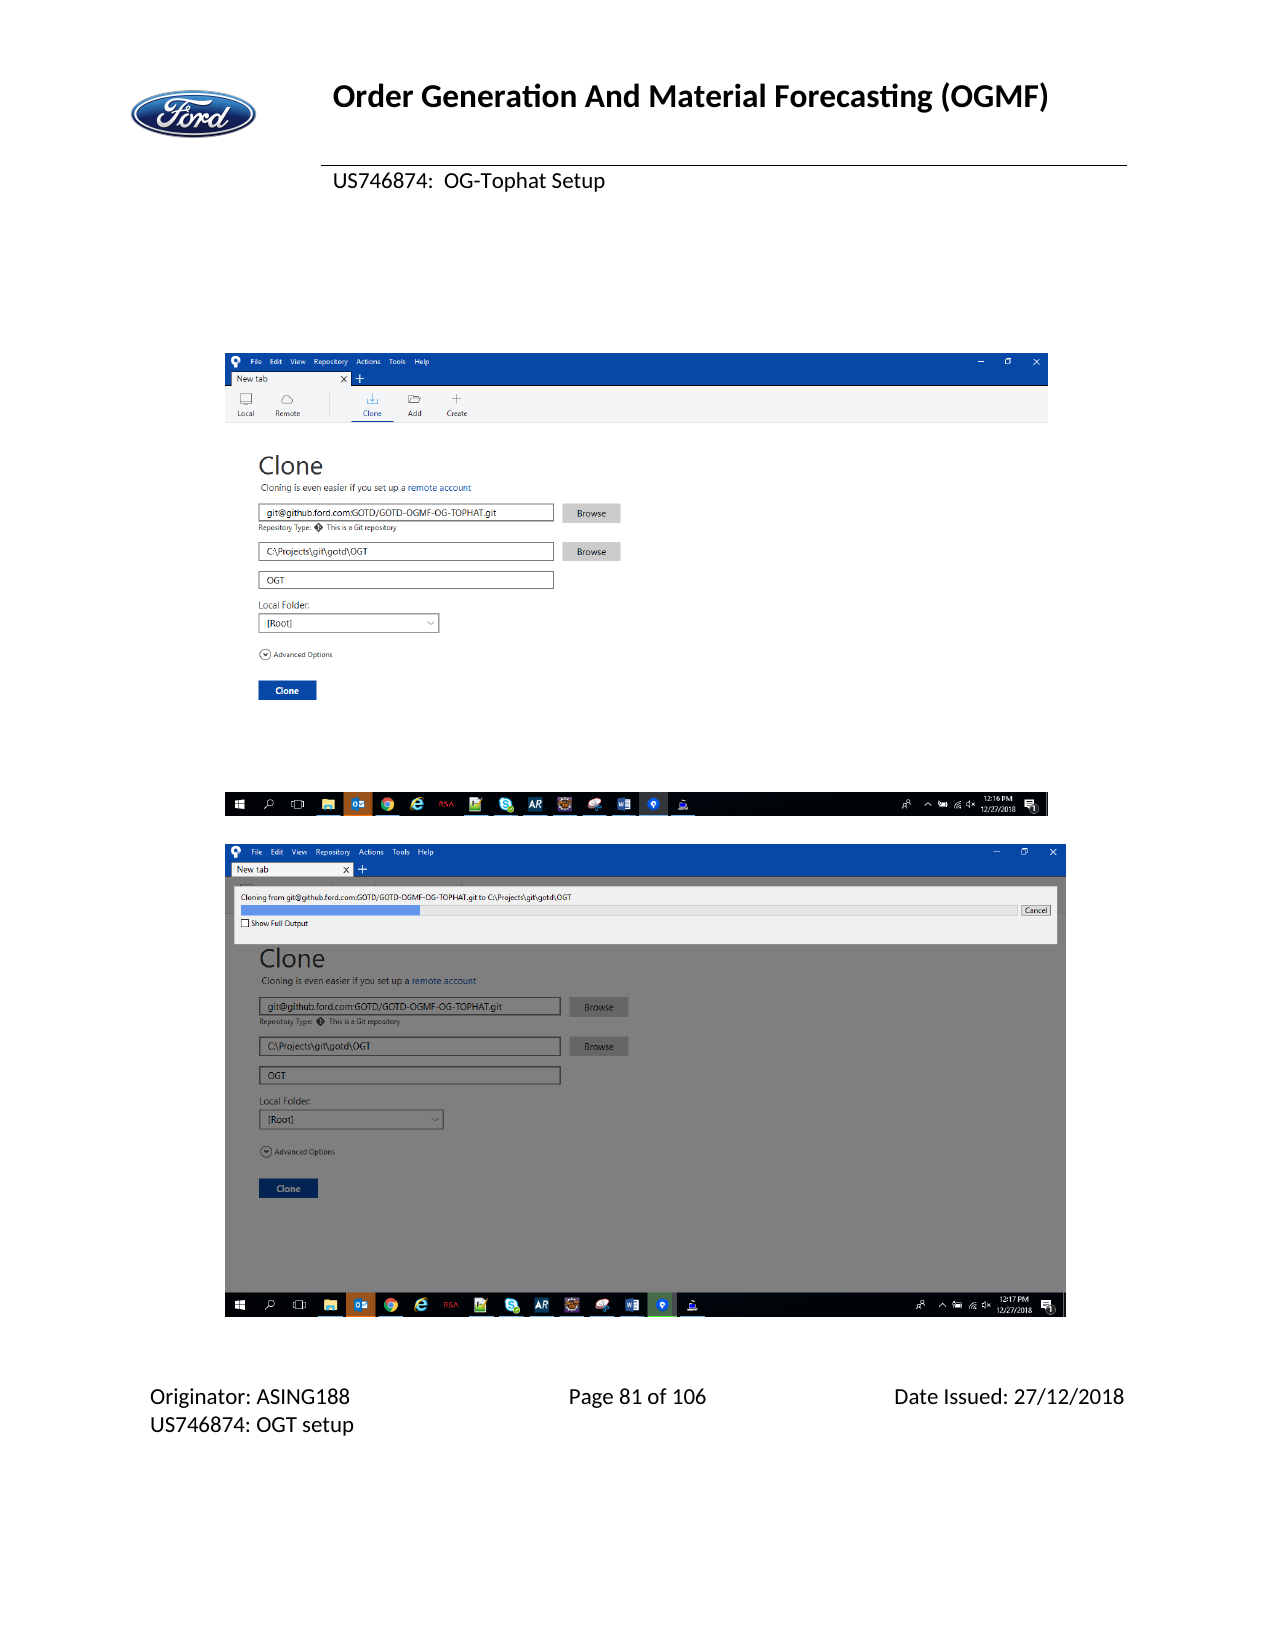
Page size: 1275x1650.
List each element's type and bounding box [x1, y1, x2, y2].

picture [115, 75, 272, 154]
picture [225, 844, 1066, 1317]
picture [225, 353, 1048, 816]
